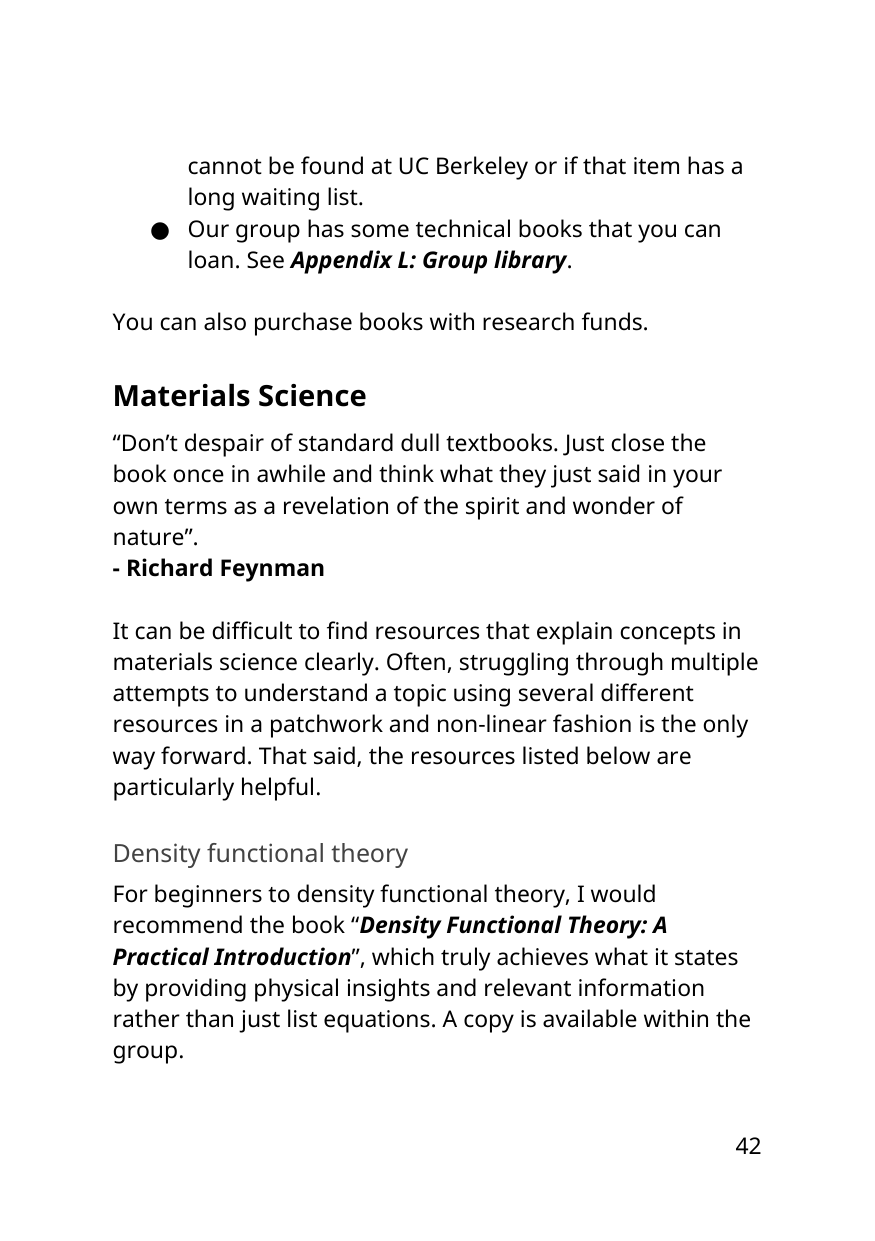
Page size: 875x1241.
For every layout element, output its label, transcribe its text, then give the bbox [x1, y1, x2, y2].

list Our group has some technical books that you can loan. See Appendix L: Group library. [150, 212, 762, 275]
text “Don’t despair of standard dull textbooks. Just close the book once in awhile and think what they just said in your own terms as a revelation of the spirit and wonder of nature”. [112, 427, 762, 552]
subtitle Density functional theory [112, 836, 762, 869]
subtitle Materials Science [112, 375, 762, 415]
text It can be difficult to find resources that explain concepts in materials science clearly. Often, struggling through multiple attempts to understand a topic using several different resources in a patchwork and non-linear fashion is the only way forward. That said, the resources listed below are particularly helpful. [112, 615, 762, 802]
text - Richard Feynman [112, 552, 762, 583]
text For beginners to density functional theory, I would recommend the book “Density Functional Theory: A Practical Introduction”, which truly achieves what it states by providing physical insights and relevant information rather than just list equations. A copy is available within the group. [112, 878, 762, 1065]
text You can also purchase books with research funds. [112, 275, 762, 337]
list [150, 150, 762, 212]
